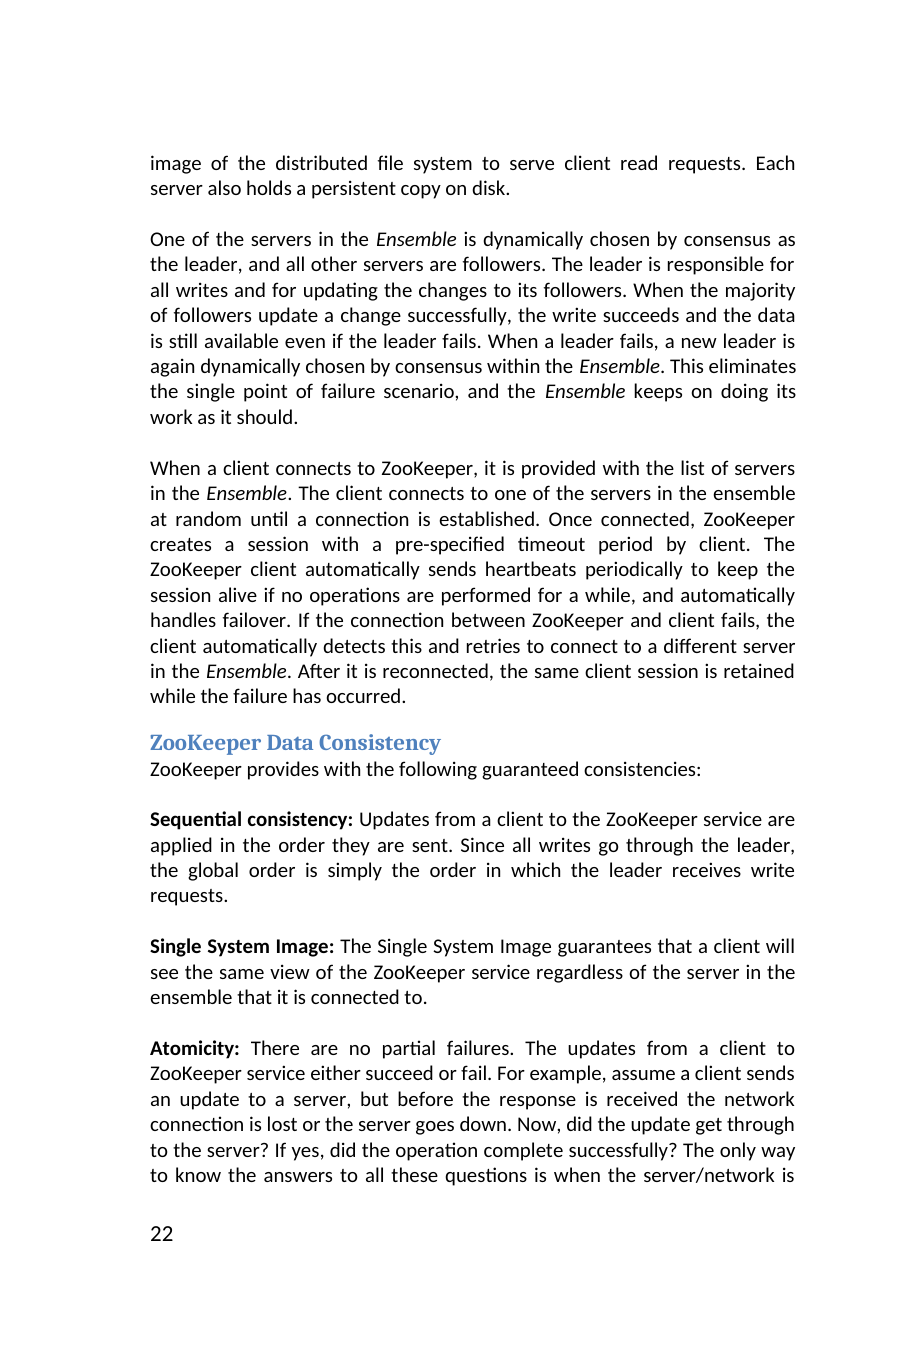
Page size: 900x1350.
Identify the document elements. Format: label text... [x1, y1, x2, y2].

text When a client connects to ZooKeeper, it is provided with the list of servers in the Ensemble. The client connects to one of the servers in the ensemble at random until a connection is established. Once connected, ZooKeeper creates a session with a pre-specified timeout period by client. The ZooKeeper client automatically sends heartbeats periodically to keep the session alive if no operations are performed for a while, and automatically handles failover. If the connection between ZooKeeper and client fails, the client automatically detects this and retries to connect to a different server in the Ensemble. After it is reconnected, the same client session is retained while the failure has occurred. [150, 455, 796, 709]
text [150, 1035, 796, 1188]
subtitle ZooKeeper Data Consistency [150, 730, 796, 756]
text One of the servers in the Ensemble is dynamically chosen by consensus as the leader, and all other servers are followers. The leader is responsible for all writes and for updating the changes to its followers. When the majority of followers update a change successfully, the write succeeds and the data is still available even if the leader fails. When a leader fails, a new leader is again dynamically chosen by consensus within the Ensemble. This eliminates the single point of failure scenario, and the Ensemble keeps on doing its work as it should. [150, 226, 796, 429]
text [150, 150, 796, 201]
text ZooKeeper provides with the following guaranteed consistencies: [150, 756, 796, 782]
text Single System Image: The Single System Image guarantees that a client will see the same view of the ZooKeeper service regardless of the server in the ensemble that it is connected to. [150, 933, 796, 1010]
text Sequential consistency: Updates from a client to the ZooKeeper service are applied in the order they are sent. Since all writes go through the leader, the global order is simply the order in which the leader receives write requests. [150, 806, 796, 908]
